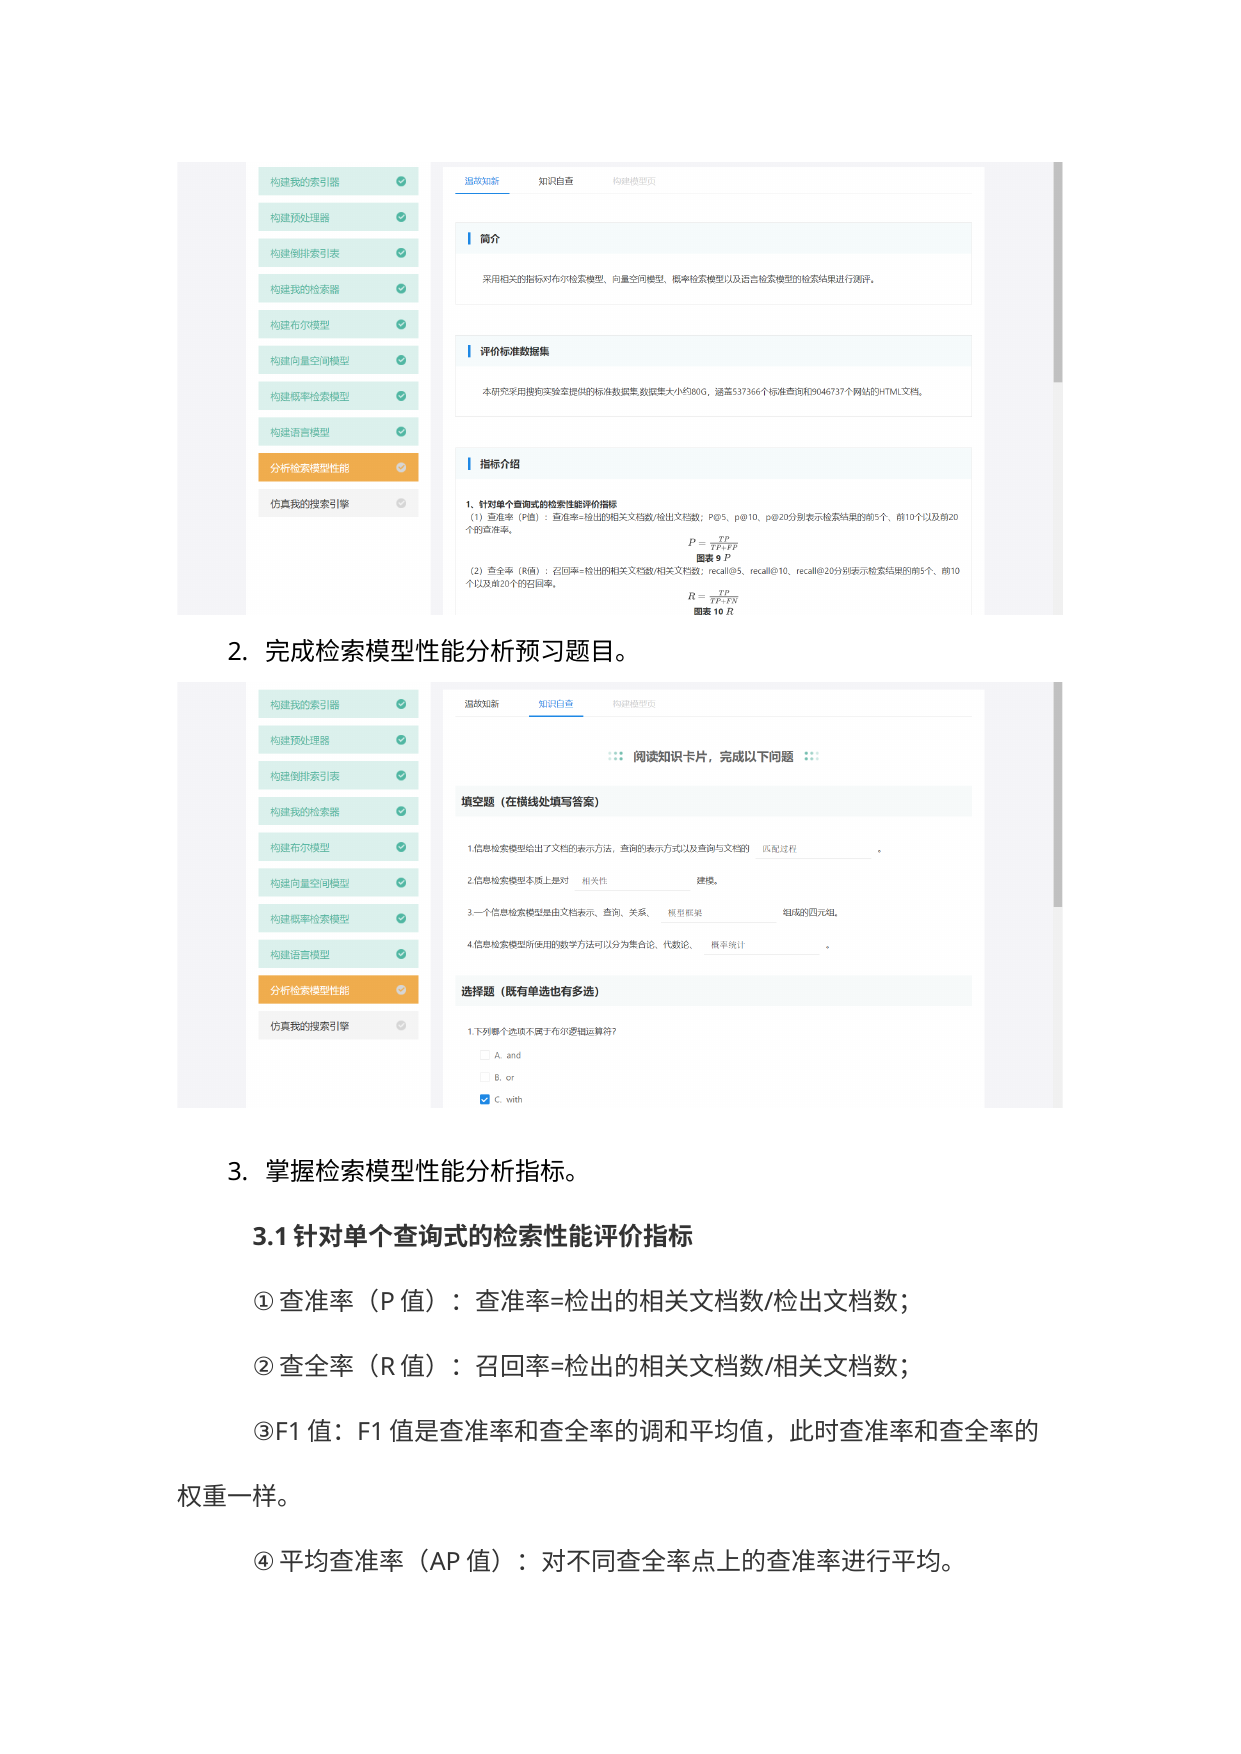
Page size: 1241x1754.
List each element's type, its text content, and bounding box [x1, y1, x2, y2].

text 3. 掌握检索模型性能分析指标。 [177, 1137, 1063, 1202]
picture [177, 162, 1063, 615]
picture [177, 682, 1063, 1108]
text ③F1值：F1值是查准率和查全率的调和平均值，此时查准率和查全率的权重一样。 [177, 1397, 1063, 1527]
text ②查全率（R值）：召回率=检出的相关文档数/相关文档数； [177, 1332, 1063, 1397]
text ④平均查准率（AP值）：对不同查全率点上的查准率进行平均。 [177, 1527, 1063, 1592]
text 3.1针对单个查询式的检索性能评价指标 [177, 1202, 1063, 1267]
text 2. 完成检索模型性能分析预习题目。 [177, 617, 1063, 682]
text ①查准率（P值）：查准率=检出的相关文档数/检出文档数； [177, 1267, 1063, 1332]
